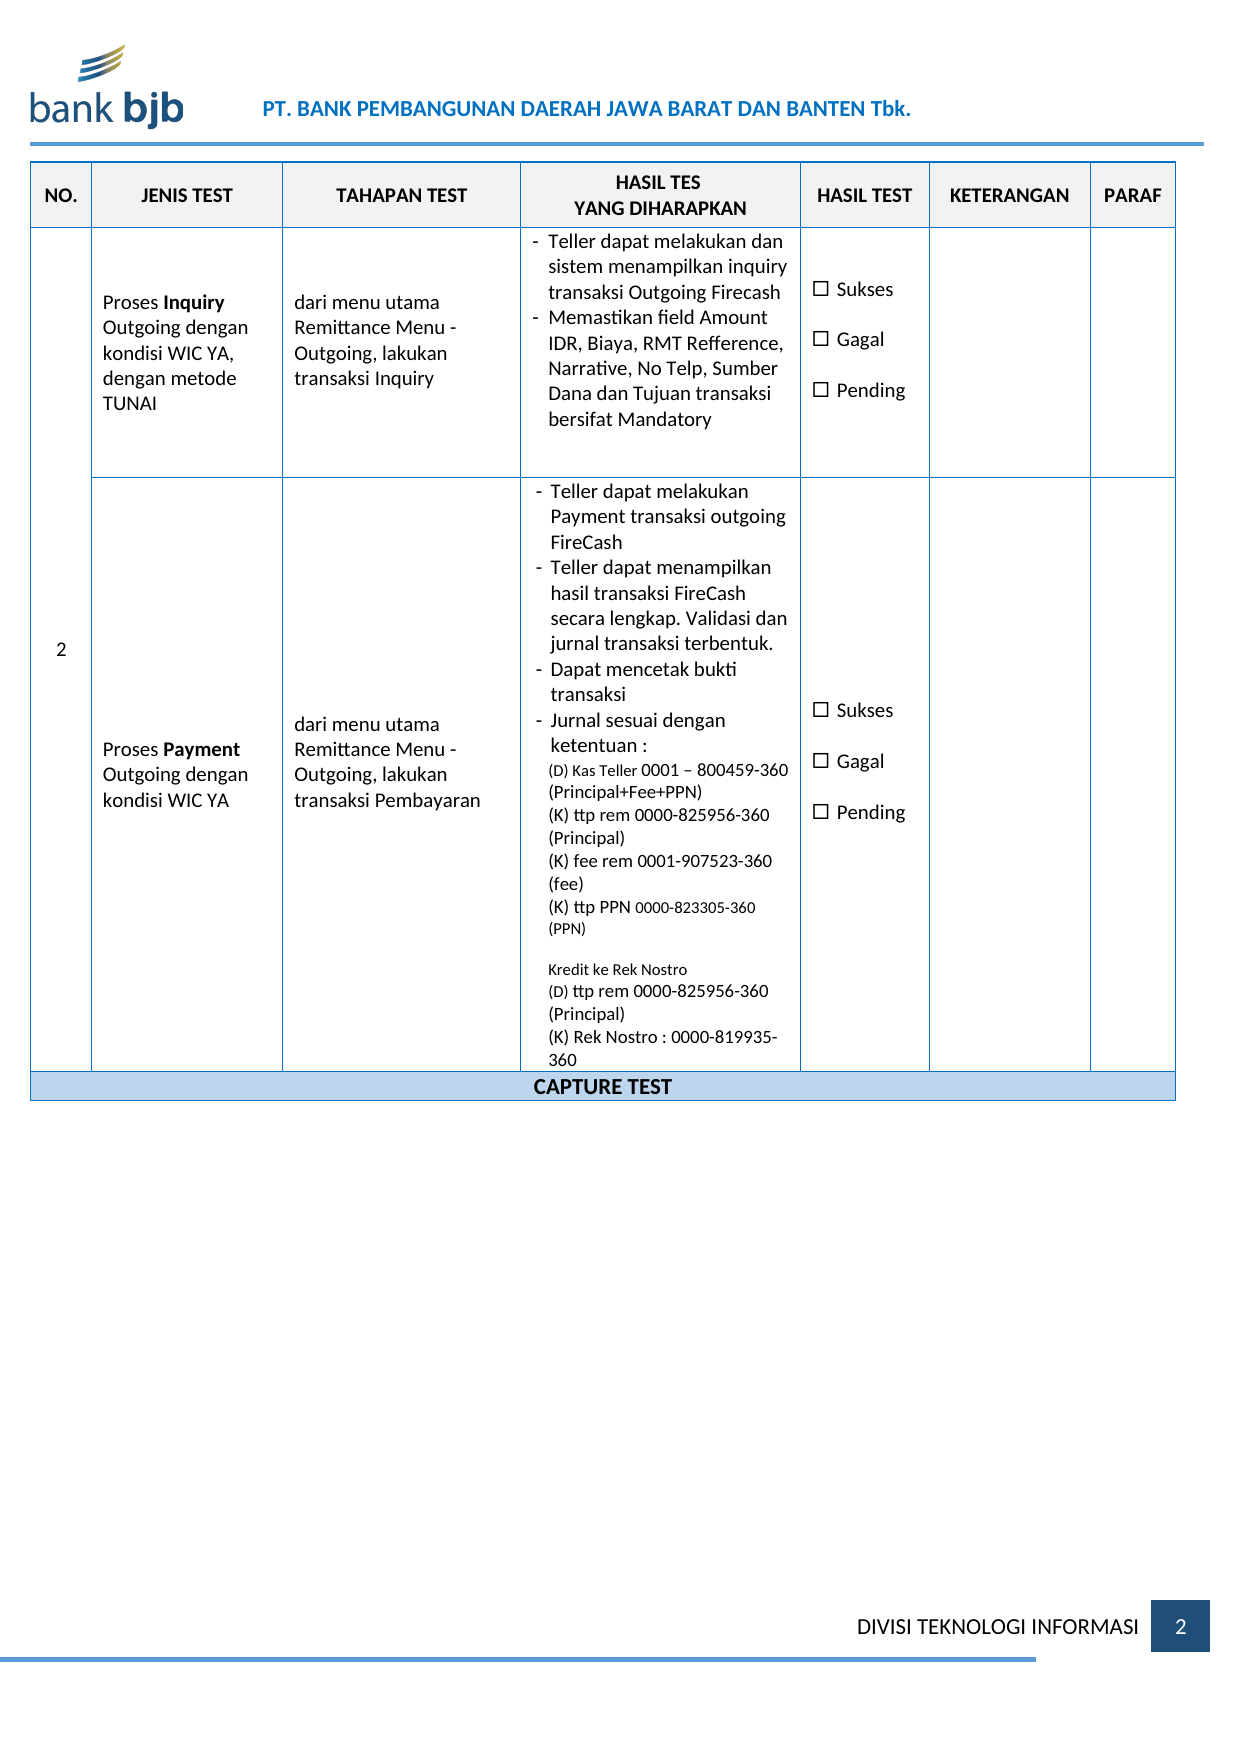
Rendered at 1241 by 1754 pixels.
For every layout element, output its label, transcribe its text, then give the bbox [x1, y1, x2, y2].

table_cell CAPTURE TEST [31, 1072, 1175, 1100]
table_cell [1091, 478, 1175, 1071]
table_header JENIS TEST [92, 163, 282, 227]
table_cell Teller dapat melakukan dan sistem menampilkan inquiry transaksi Outgoing Firecash Memastikan field Amount IDR, Biaya, RMT Refference, Narrative, No Telp, Sumber Dana dan Tujuan transaksi bersifat Mandatory [521, 228, 800, 477]
table_cell dari menu utama Remittance Menu - Outgoing, lakukan transaksi Inquiry [283, 228, 520, 477]
table_cell [930, 478, 1090, 1071]
table_header KETERANGAN [930, 163, 1090, 227]
table_cell 2 [31, 228, 91, 1071]
table_cell dari menu utama Remittance Menu - Outgoing, lakukan transaksi Pembayaran [283, 478, 520, 1071]
table_cell Proses Payment Outgoing dengan kondisi WIC YA [92, 478, 282, 1071]
table_cell Sukses Gagal Pending [801, 228, 929, 477]
table_cell [930, 228, 1090, 477]
table_header HASIL TEST [801, 163, 929, 227]
picture [30, 45, 183, 130]
table_header PARAF [1091, 163, 1175, 227]
table_header HASIL TES YANG DIHARAPKAN [521, 163, 800, 227]
table_cell Proses Inquiry Outgoing dengan kondisi WIC YA, dengan metode TUNAI [92, 228, 282, 477]
table_header TAHAPAN TEST [283, 163, 520, 227]
table_cell Sukses Gagal Pending [801, 478, 929, 1071]
table_cell [1091, 228, 1175, 477]
table_cell Teller dapat melakukan Payment transaksi outgoing FireCash Teller dapat menampilkan hasil transaksi FireCash secara lengkap. Validasi dan jurnal transaksi terbentuk. Dapat mencetak bukti transaksi Jurnal sesuai dengan ketentuan : (D) Kas Teller 0001 – 800459-360 (Principal+Fee+PPN) (K) ttp rem 0000-825956-360 (Principal) (K) fee rem 0001-907523-360 (fee) (K) ttp PPN 0000-823305-360 (PPN) Kredit ke Rek Nostro (D) ttp rem 0000-825956-360 (Principal) (K) Rek Nostro : 0000-819935-360 [521, 478, 800, 1071]
table_header NO. [31, 163, 91, 227]
